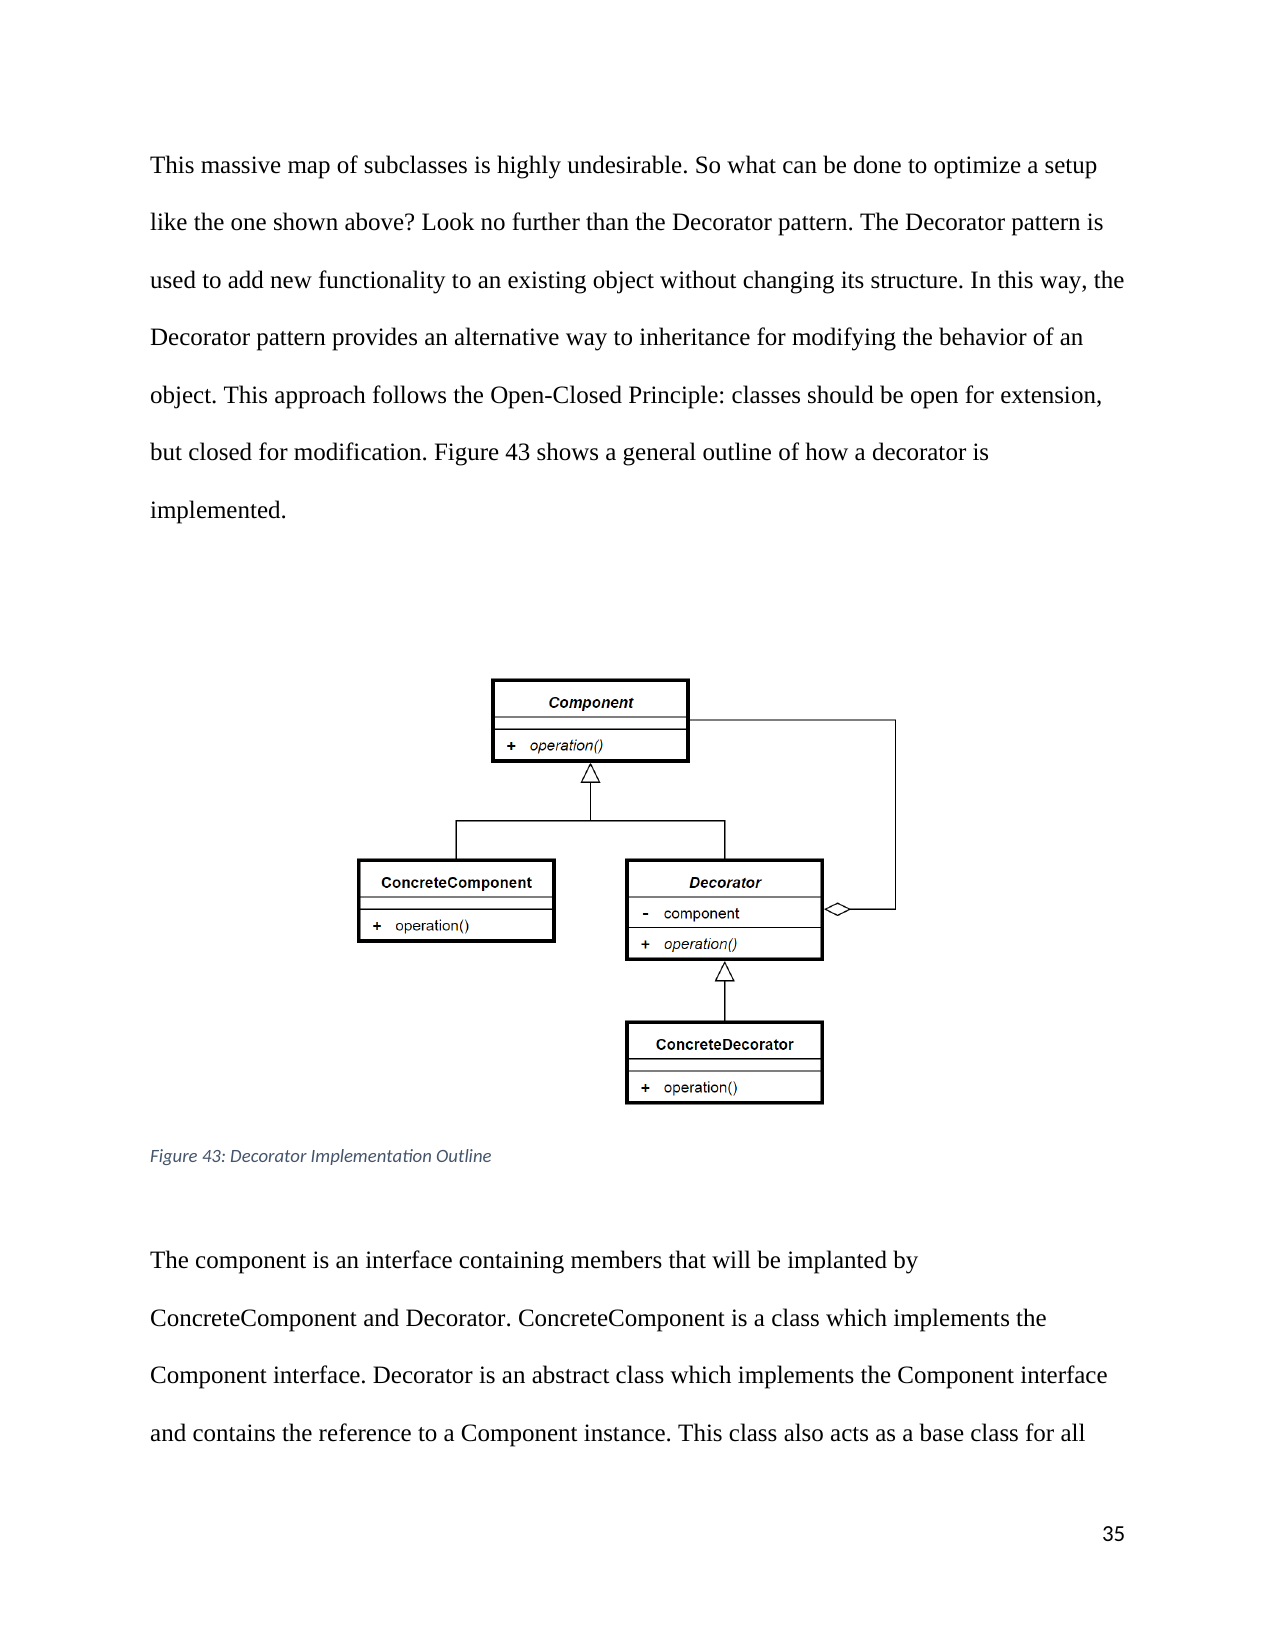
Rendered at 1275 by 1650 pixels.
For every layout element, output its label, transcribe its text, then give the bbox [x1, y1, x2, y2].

text Figure : Decorator Implementation Outline [150, 1144, 1125, 1167]
picture [348, 667, 927, 1116]
text This massive map of subclasses is highly undesirable. So what can be done to optimize a setup like the one shown above? Look no further than the Decorator pattern. The Decorator pattern is used to add new functionality to an existing object without changing its structure. In this way, the Decorator pattern provides an alternative way to inheritance for modifying the behavior of an object. This approach follows the Open-Closed Principle: classes should be open for extension, but closed for modification. Figure 43 shows a general outline of how a decorator is implemented. [150, 150, 1125, 524]
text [150, 1245, 1125, 1446]
